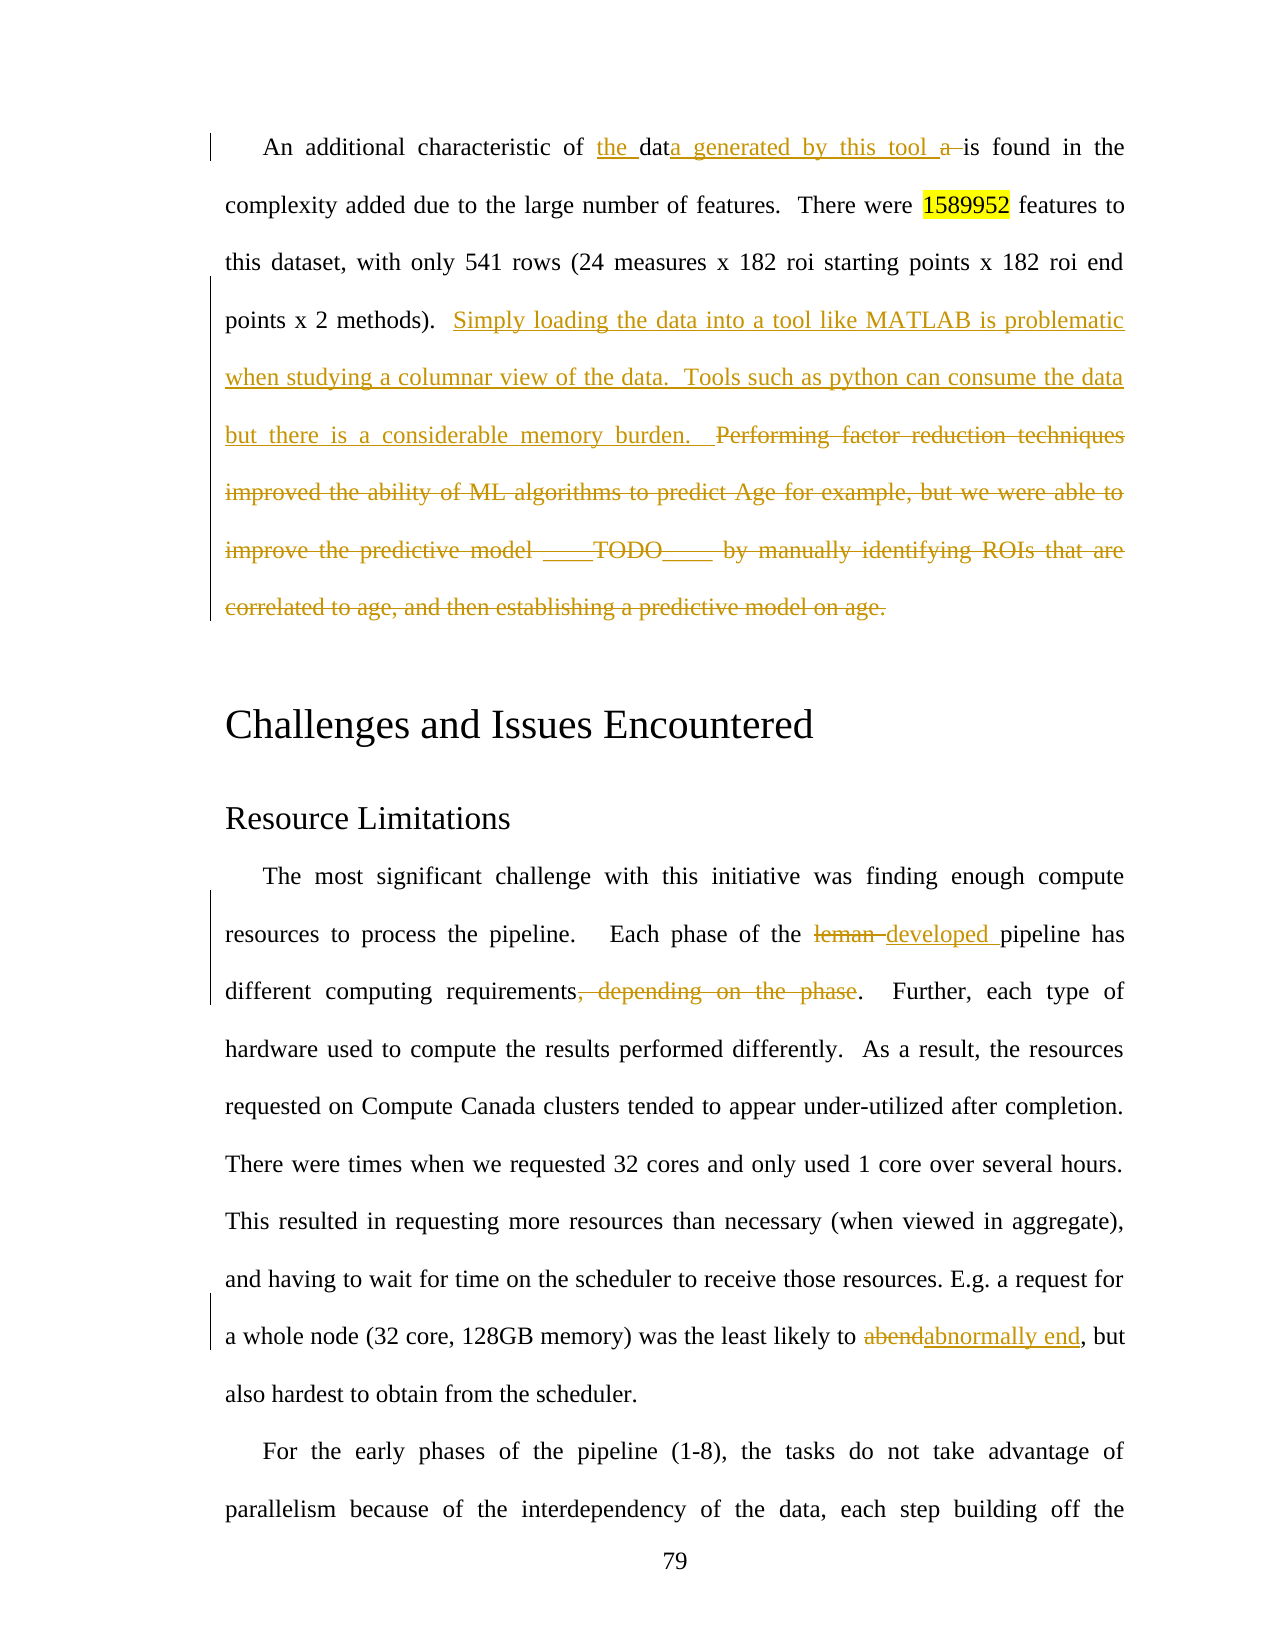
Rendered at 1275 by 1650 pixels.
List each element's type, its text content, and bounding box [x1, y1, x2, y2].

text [225, 1436, 1125, 1522]
text The most significant challenge with this initiative was finding enough compute resources to process the pipeline. Each phase of the pipeline has different computing requirements. Further, each type of hardware used to compute the results performed differently. As a result, the resources requested on Compute Canada clusters tended to appear under-utilized after completion. There were times when we requested 32 cores and only used 1 core over several hours. This resulted in requesting more resources than necessary (when viewed in aggregate), and having to wait for time on the scheduler to receive those resources. E.g. a request for a whole node (32 core, 128GB memory) was the least likely to , but also hardest to obtain from the scheduler. [225, 861, 1125, 1407]
subtitle Resource Limitations [225, 798, 1125, 836]
text An additional characteristic of datis found in the complexity added due to the large number of features. There were 1589952 features to this dataset, with only 541 rows (24 measures x 182 roi starting points x 182 roi end points x 2 methods). [225, 552, 1125, 621]
text An additional characteristic of datis found in the complexity added due to the large number of features. There were 1589952 features to this dataset, with only 541 rows (24 measures x 182 roi starting points x 182 roi end points x 2 methods). [225, 132, 1125, 551]
subtitle Challenges and Issues Encountered [225, 700, 1125, 748]
